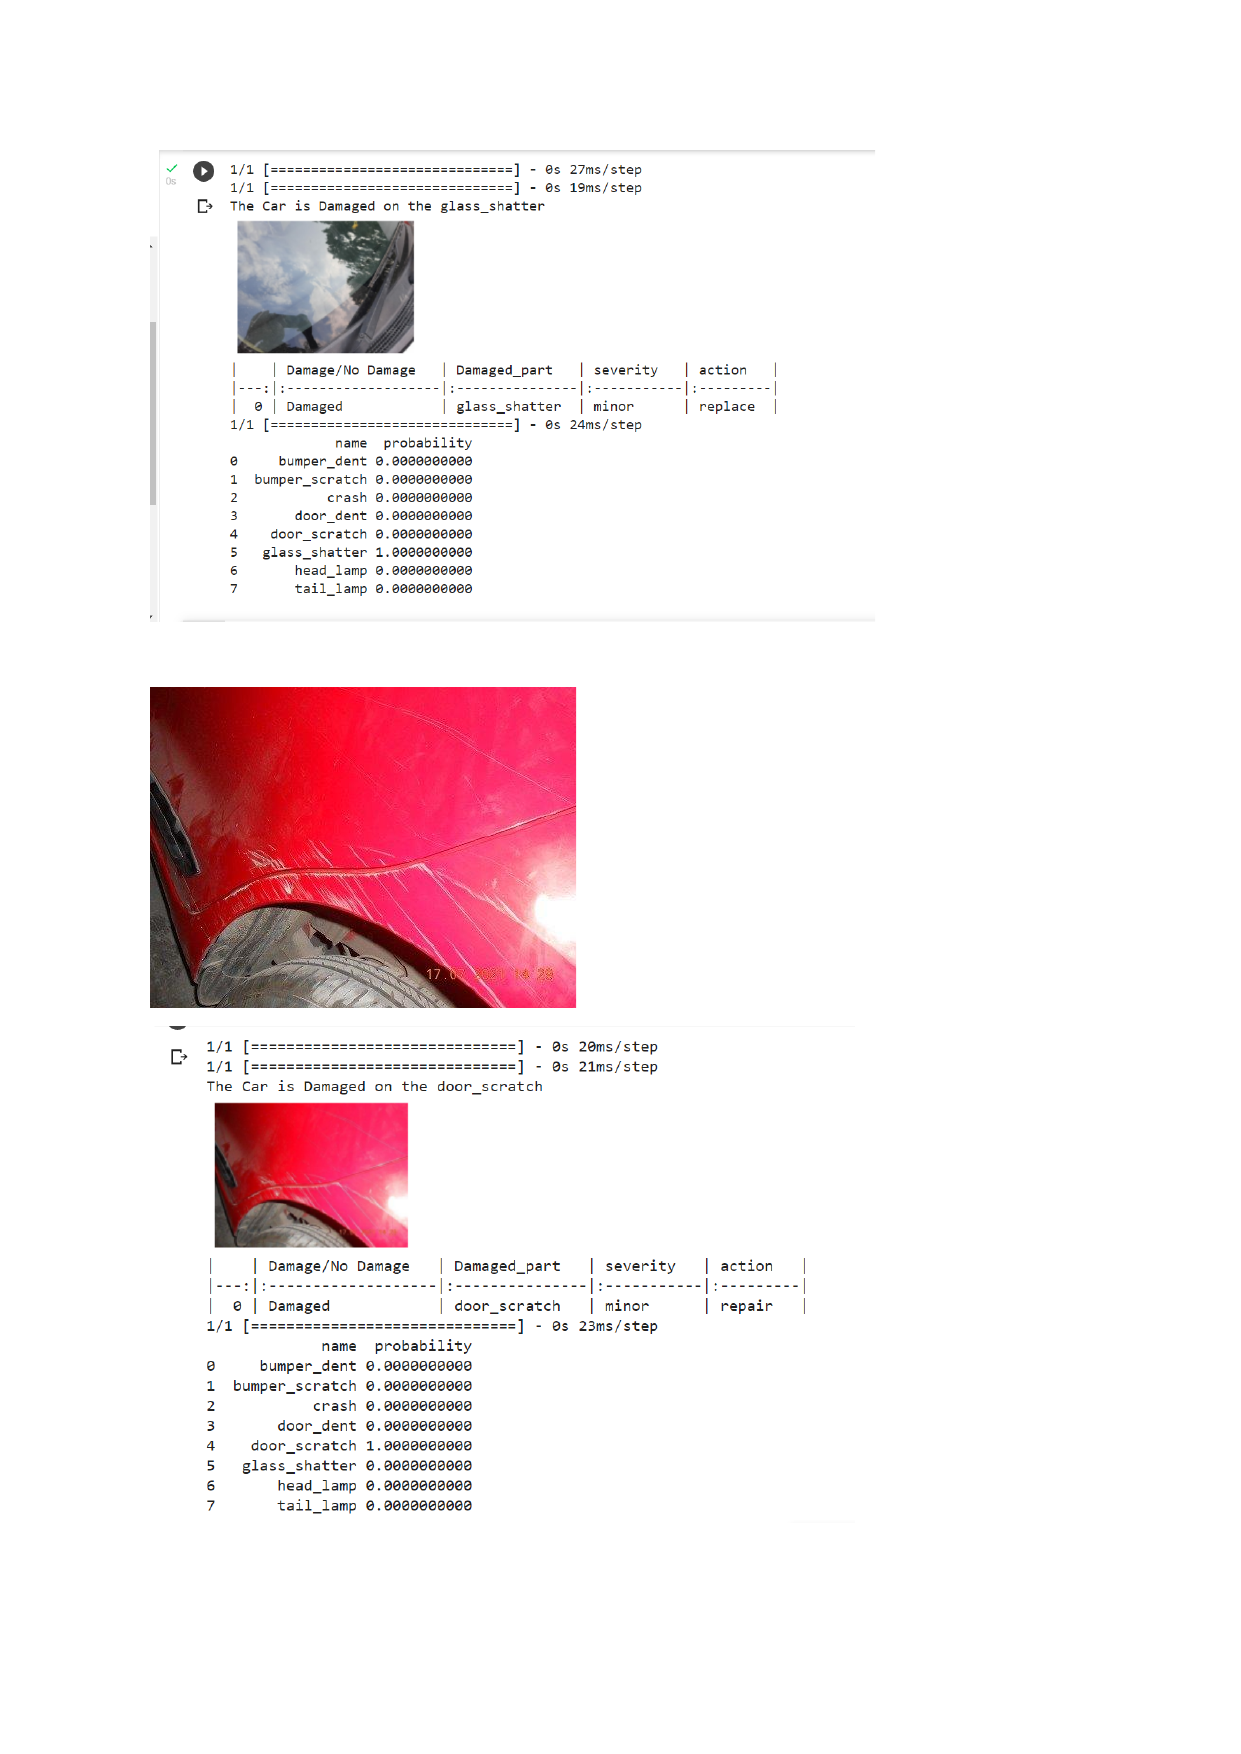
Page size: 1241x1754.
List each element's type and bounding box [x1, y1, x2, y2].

picture [150, 687, 577, 1008]
picture [150, 150, 876, 622]
picture [150, 1026, 855, 1523]
